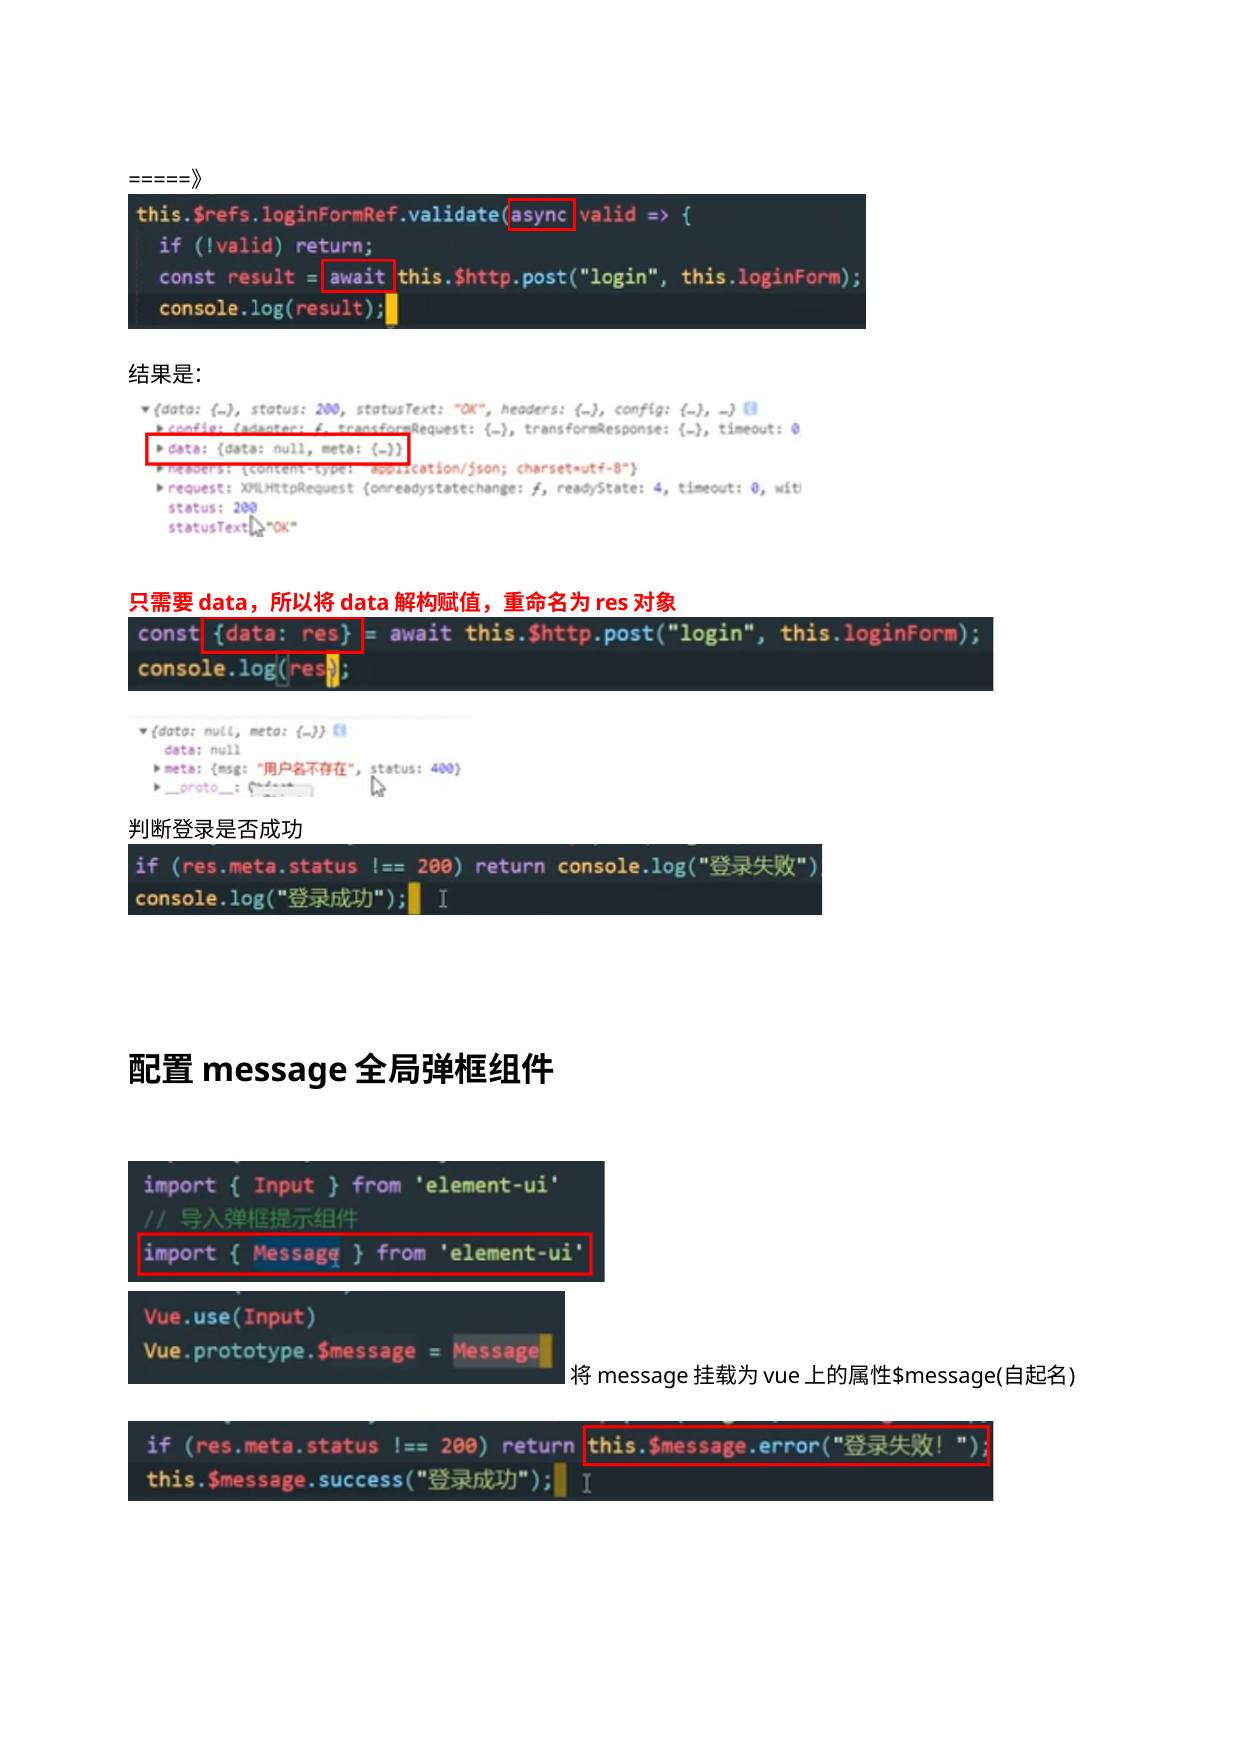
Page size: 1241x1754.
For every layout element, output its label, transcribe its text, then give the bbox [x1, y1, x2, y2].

picture [128, 1161, 605, 1282]
picture [128, 1291, 565, 1384]
text 结果是： [128, 357, 1112, 389]
subtitle 配置message全局弹框组件 [128, 1034, 1112, 1099]
picture [128, 1421, 994, 1501]
text 判断登录是否成功 [128, 812, 1112, 844]
picture [128, 844, 823, 915]
picture [128, 714, 473, 797]
picture [128, 617, 994, 691]
text =====》 [128, 162, 1112, 194]
picture [128, 194, 866, 329]
picture [128, 389, 802, 537]
text 只需要data，所以将data解构赋值，重命名为res对象 [128, 584, 1112, 617]
